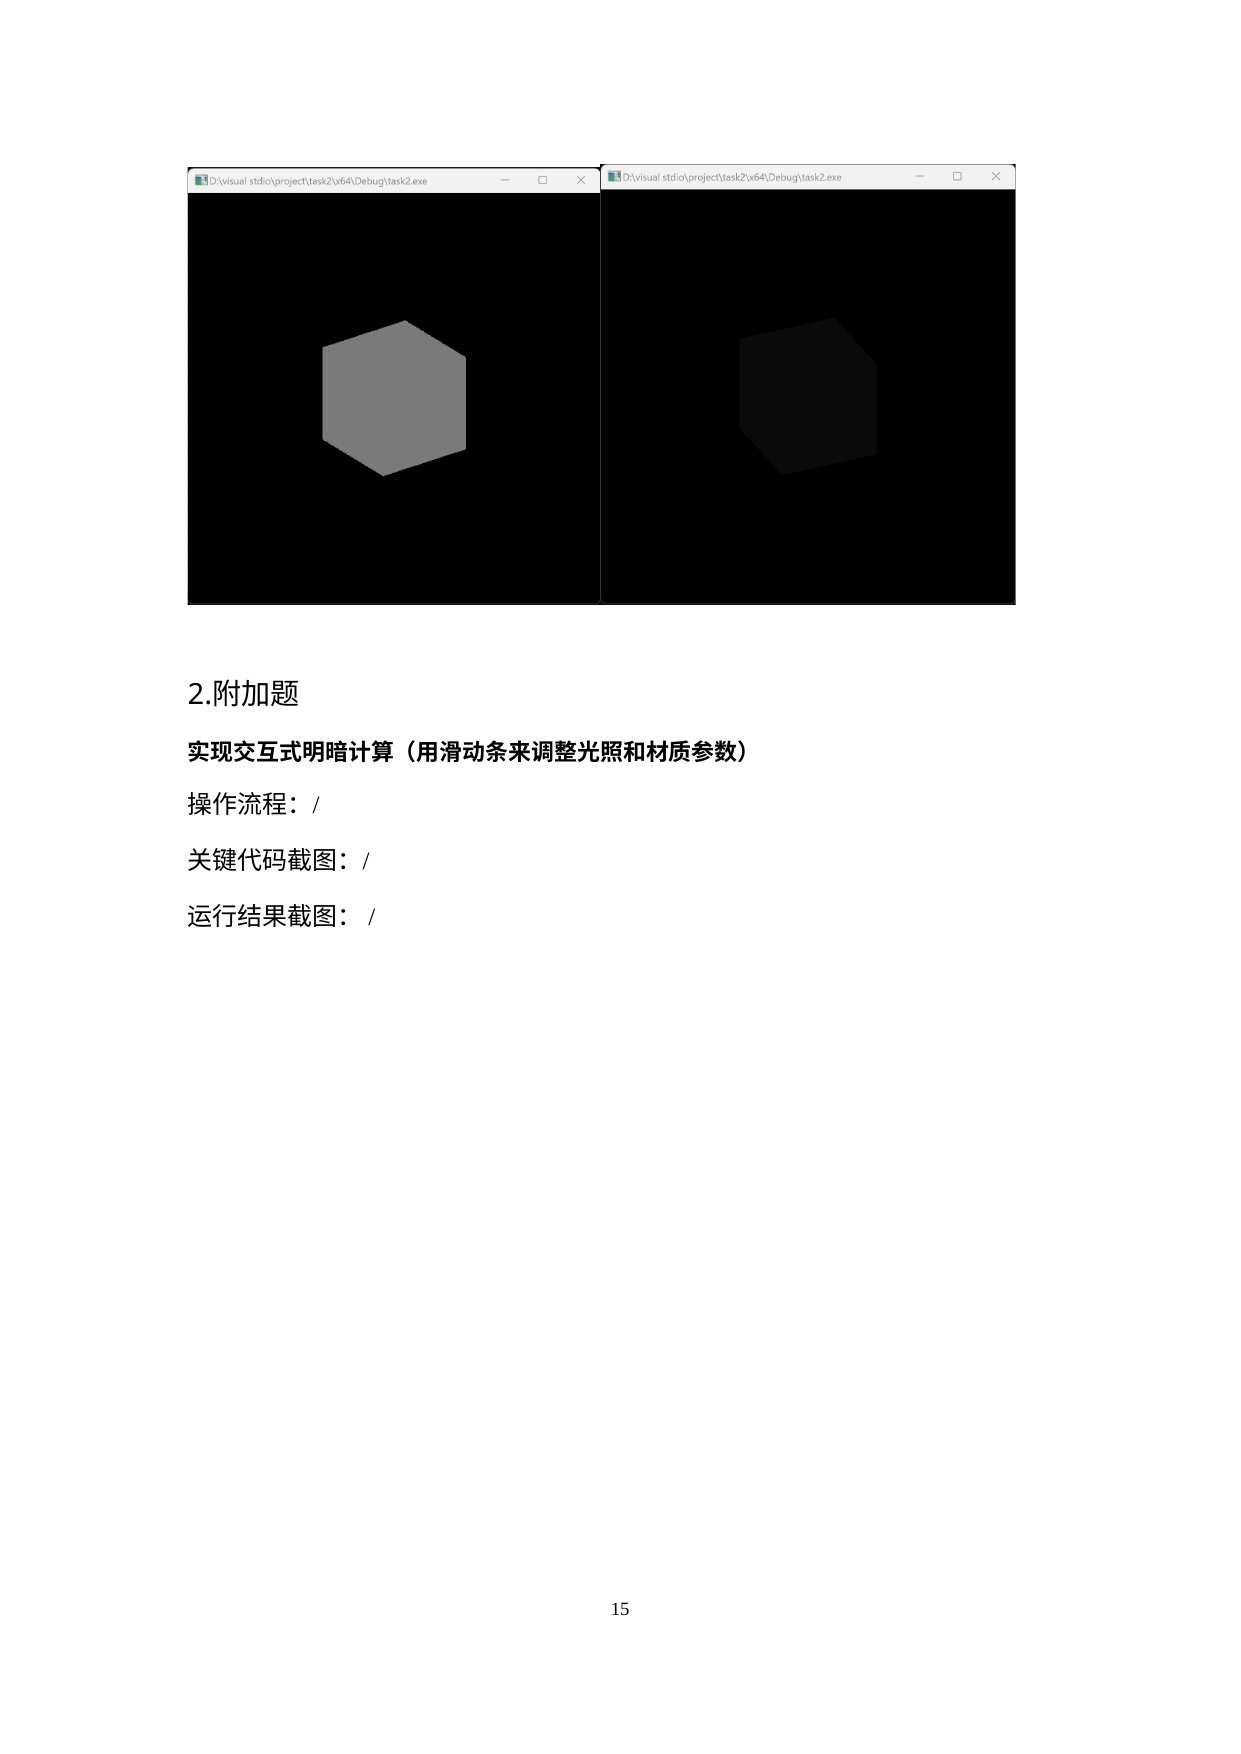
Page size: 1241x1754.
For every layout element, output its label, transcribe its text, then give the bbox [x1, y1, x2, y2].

subtitle 2.附加题 [187, 670, 1059, 713]
text 关键代码截图：/ [187, 841, 1059, 877]
text 操作流程：/ [187, 785, 1059, 821]
text 运行结果截图： / [187, 896, 1059, 933]
picture [187, 164, 1016, 605]
text 实现交互式明暗计算（用滑动条来调整光照和材质参数） [187, 738, 1059, 766]
